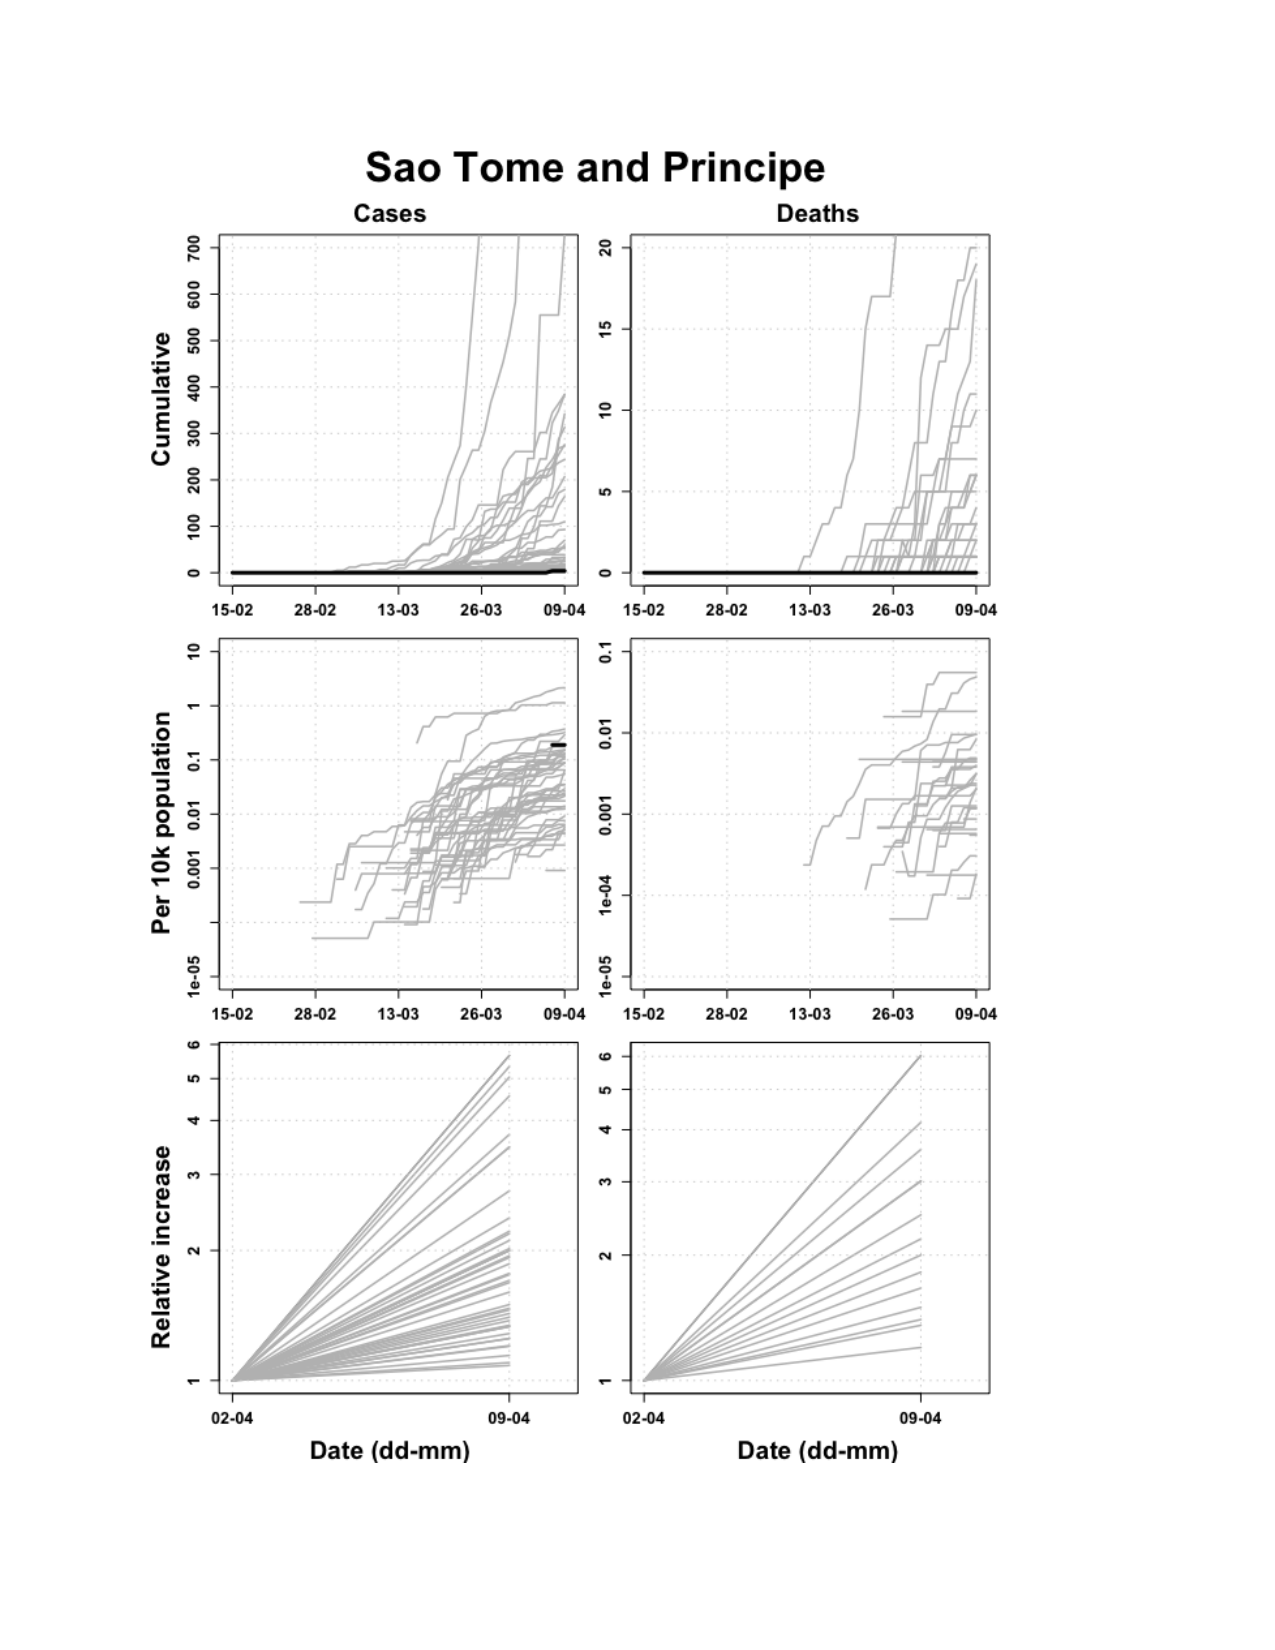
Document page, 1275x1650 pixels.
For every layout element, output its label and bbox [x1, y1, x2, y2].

picture [150, 150, 1025, 1463]
